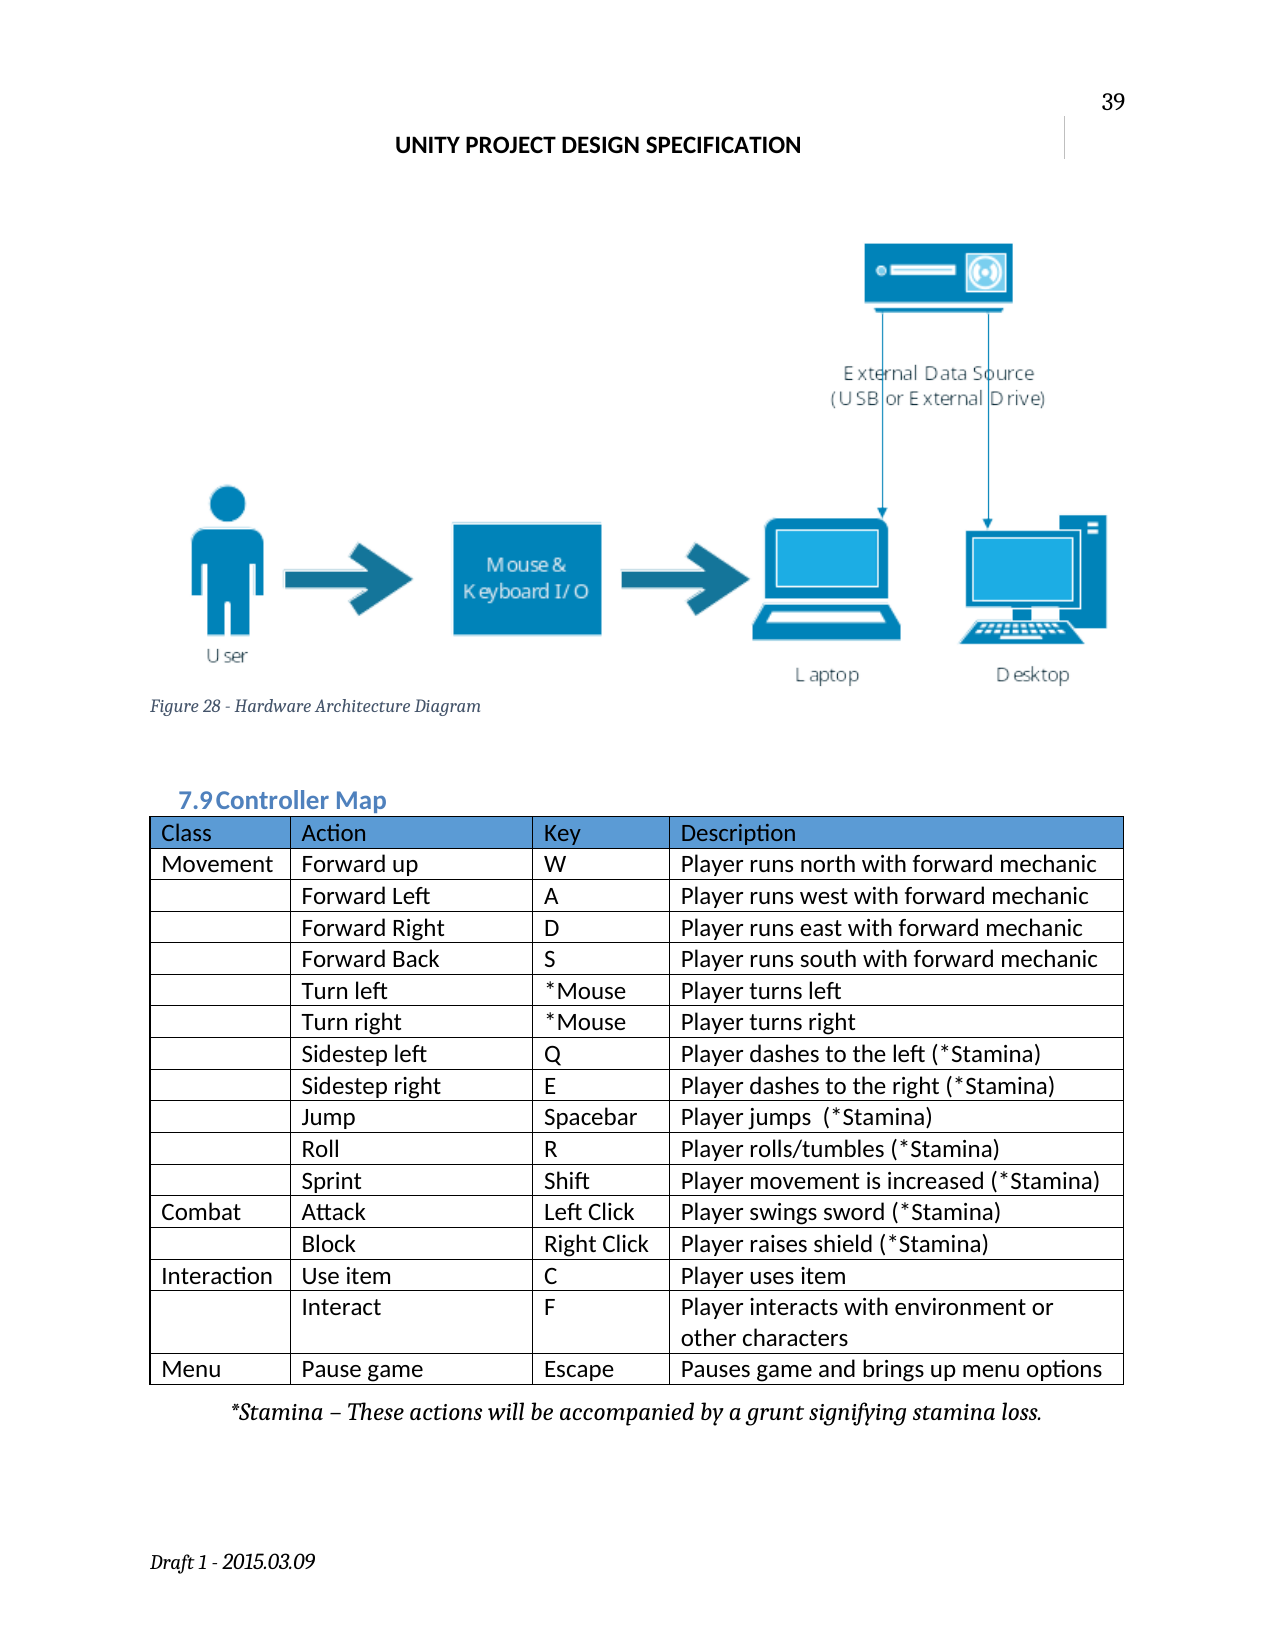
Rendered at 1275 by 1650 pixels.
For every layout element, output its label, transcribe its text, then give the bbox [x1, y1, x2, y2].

table_cell [151, 1291, 290, 1352]
text Figure 28 - Hardware Architecture Diagram [150, 696, 1125, 717]
table_cell Player turns left [670, 975, 1123, 1005]
table_cell Player runs west with forward mechanic [670, 880, 1123, 911]
table_cell Interact [291, 1291, 532, 1352]
table_cell [151, 943, 290, 974]
table_header Description [670, 817, 1123, 848]
table_cell Q [533, 1038, 669, 1069]
table_cell Player runs south with forward mechanic [670, 943, 1123, 974]
table_cell Turn right [291, 1006, 532, 1037]
text *Stamina – These actions will be accompanied by a grunt signifying stamina loss. [150, 1398, 1125, 1426]
subtitle Controller Map [178, 783, 1125, 816]
table_cell [151, 1070, 290, 1100]
table_cell Escape [533, 1354, 669, 1384]
table_cell F [533, 1291, 669, 1352]
table_cell R [533, 1133, 669, 1164]
table_cell Forward Right [291, 912, 532, 942]
table_header Action [291, 817, 532, 848]
table_cell Block [291, 1228, 532, 1259]
table_cell Sidestep left [291, 1038, 532, 1069]
table_cell *Mouse [533, 1006, 669, 1037]
table_cell [151, 1006, 290, 1037]
table_cell C [533, 1260, 669, 1290]
table_cell Jump [291, 1101, 532, 1132]
table_cell S [533, 943, 669, 974]
table_cell Forward Left [291, 880, 532, 911]
table_cell Menu [151, 1354, 290, 1384]
table_cell Player rolls/tumbles (*Stamina) [670, 1133, 1123, 1164]
table_cell A [533, 880, 669, 911]
table_cell Player dashes to the right (*Stamina) [670, 1070, 1123, 1100]
table_cell *Mouse [533, 975, 669, 1005]
table_cell [151, 1038, 290, 1069]
table_cell Left Click [533, 1196, 669, 1227]
table_cell W [533, 849, 669, 879]
table_cell Player jumps (*Stamina) [670, 1101, 1123, 1132]
table_cell [151, 880, 290, 911]
table_header Key [533, 817, 669, 848]
table_cell Player runs north with forward mechanic [670, 849, 1123, 879]
table_cell [151, 1133, 290, 1164]
table_cell Shift [533, 1165, 669, 1195]
table_cell Movement [151, 849, 290, 879]
table_cell Sidestep right [291, 1070, 532, 1100]
table_cell [151, 912, 290, 942]
table_cell Right Click [533, 1228, 669, 1259]
table_cell Pause game [291, 1354, 532, 1384]
table_cell Player swings sword (*Stamina) [670, 1196, 1123, 1227]
table_cell Spacebar [533, 1101, 669, 1132]
table_cell Use item [291, 1260, 532, 1290]
table_cell Player movement is increased (*Stamina) [670, 1165, 1123, 1195]
table_cell Player runs east with forward mechanic [670, 912, 1123, 942]
table_cell E [533, 1070, 669, 1100]
table_cell Player dashes to the left (*Stamina) [670, 1038, 1123, 1069]
table_cell [151, 1101, 290, 1132]
table_cell Forward Back [291, 943, 532, 974]
table_cell Interaction [151, 1260, 290, 1290]
table_cell [151, 1228, 290, 1259]
table_header Class [151, 817, 290, 848]
table_cell Player turns right [670, 1006, 1123, 1037]
table_cell Roll [291, 1133, 532, 1164]
table_cell Player uses item [670, 1260, 1123, 1290]
table_cell Forward up [291, 849, 532, 879]
table_cell Attack [291, 1196, 532, 1227]
table_cell Combat [151, 1196, 290, 1227]
table_cell Sprint [291, 1165, 532, 1195]
table_cell D [533, 912, 669, 942]
table_cell Pauses game and brings up menu options [670, 1354, 1123, 1384]
table_cell [151, 975, 290, 1005]
table_cell Player raises shield (*Stamina) [670, 1228, 1123, 1259]
table_cell Player interacts with environment or other characters [670, 1291, 1123, 1352]
table_cell [151, 1165, 290, 1195]
table_cell Turn left [291, 975, 532, 1005]
